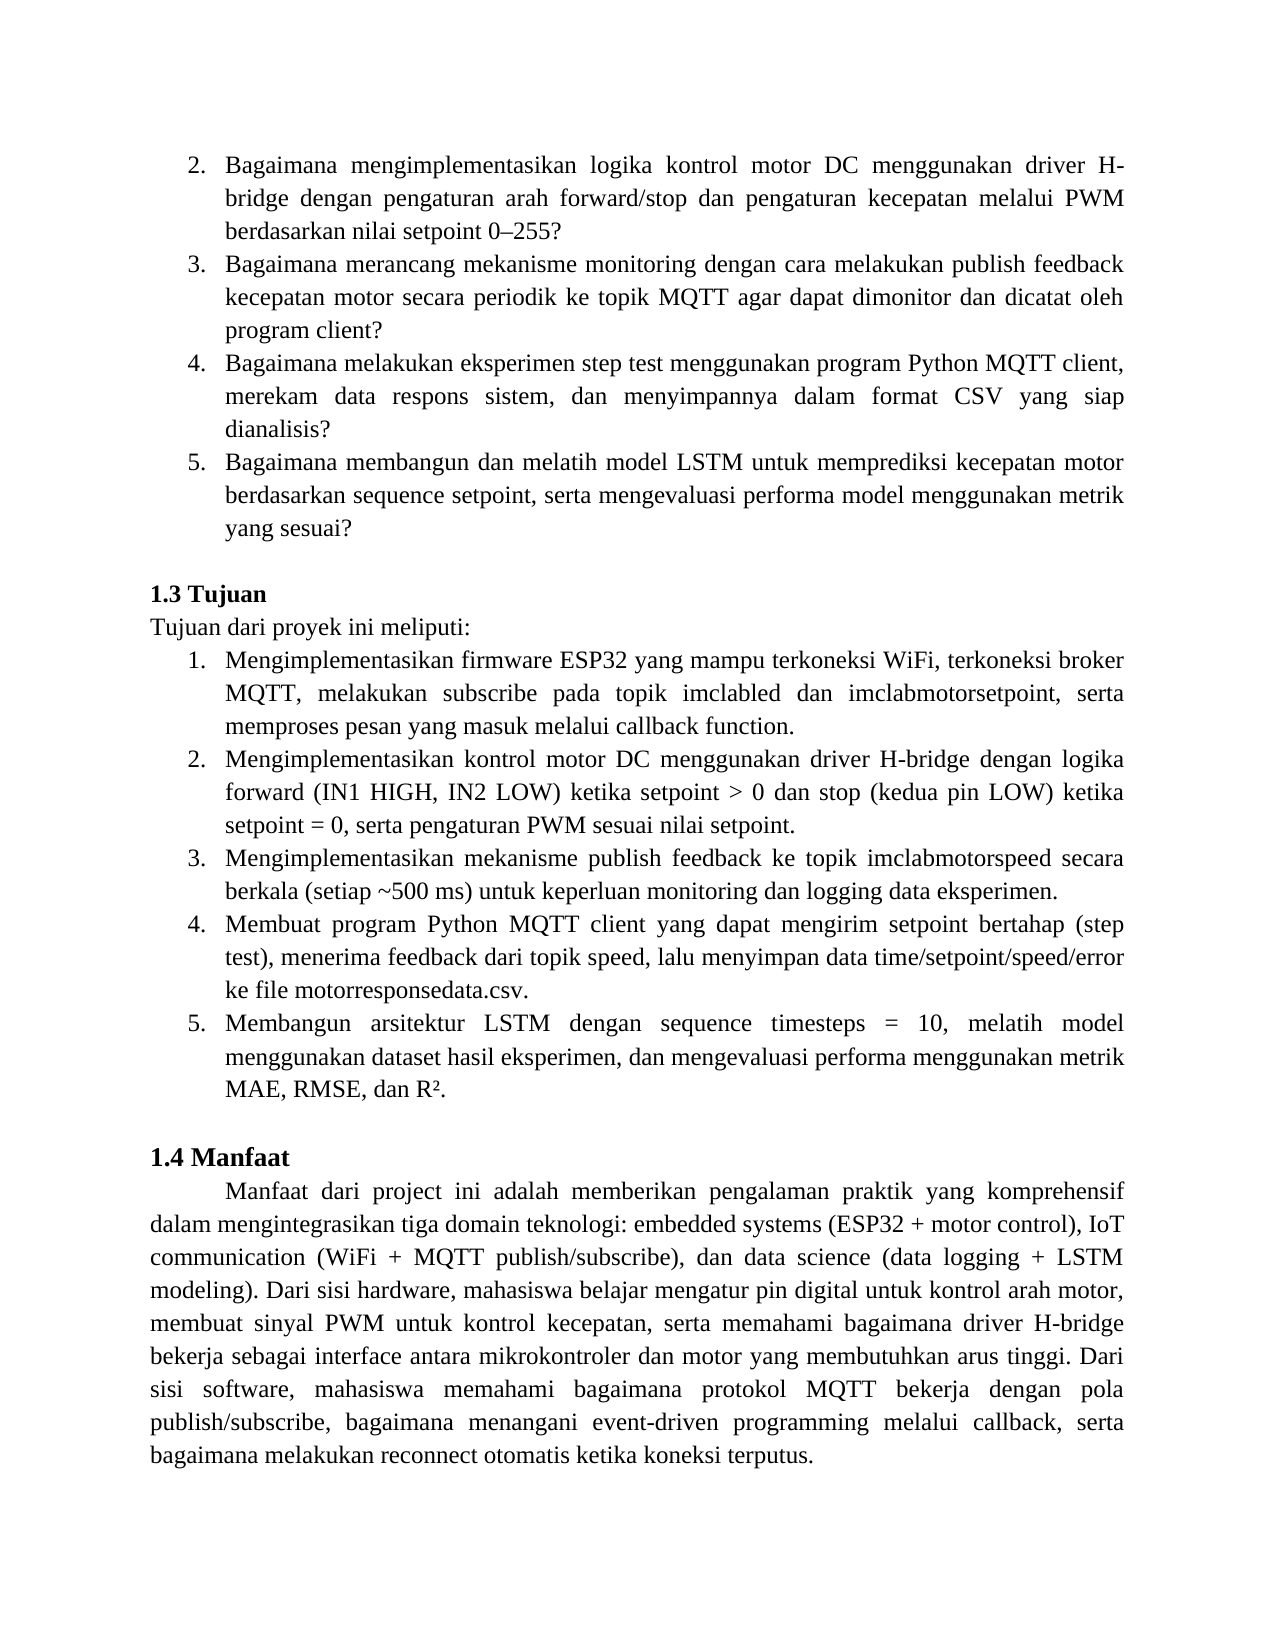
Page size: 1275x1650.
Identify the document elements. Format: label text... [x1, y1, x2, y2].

text Manfaat dari project ini adalah memberikan pengalaman praktik yang komprehensif dalam mengintegrasikan tiga domain teknologi: embedded systems (ESP32 + motor control), IoT communication (WiFi + MQTT publish/subscribe), dan data science (data logging + LSTM modeling). Dari sisi hardware, mahasiswa belajar mengatur pin digital untuk kontrol arah motor, membuat sinyal PWM untuk kontrol kecepatan, serta memahami bagaimana driver H-bridge bekerja sebagai interface antara mikrokontroler dan motor yang membutuhkan arus tinggi. Dari sisi software, mahasiswa memahami bagaimana protokol MQTT bekerja dengan pola publish/subscribe, bagaimana menangani event-driven programming melalui callback, serta bagaimana melakukan reconnect otomatis ketika koneksi terputus. [150, 1176, 1125, 1469]
list Bagaimana membangun dan melatih model LSTM untuk memprediksi kecepatan motor berdasarkan sequence setpoint, serta mengevaluasi performa model menggunakan metrik yang sesuai? [187, 447, 1125, 542]
text 1.4 Manfaat [150, 1141, 1125, 1172]
list Mengimplementasikan firmware ESP32 yang mampu terkoneksi WiFi, terkoneksi broker MQTT, melakukan subscribe pada topik imclabled dan imclabmotorsetpoint, serta memproses pesan yang masuk melalui callback function. [187, 645, 1125, 740]
list ​Mengimplementasikan mekanisme publish feedback ke topik imclabmotorspeed secara berkala (setiap ~500 ms) untuk keperluan monitoring dan logging data eksperimen. [187, 843, 1125, 905]
list Bagaimana melakukan eksperimen step test menggunakan program Python MQTT client, merekam data respons sistem, dan menyimpannya dalam format CSV yang siap dianalisis? [187, 348, 1125, 443]
list Bagaimana merancang mekanisme monitoring dengan cara melakukan publish feedback kecepatan motor secara periodik ke topik MQTT agar dapat dimonitor dan dicatat oleh program client? [187, 249, 1125, 344]
list ​Membuat program Python MQTT client yang dapat mengirim setpoint bertahap (step test), menerima feedback dari topik speed, lalu menyimpan data time/setpoint/speed/error ke file motorresponsedata.csv. [187, 909, 1125, 1004]
list ​Mengimplementasikan kontrol motor DC menggunakan driver H-bridge dengan logika forward (IN1 HIGH, IN2 LOW) ketika setpoint > 0 dan stop (kedua pin LOW) ketika setpoint = 0, serta pengaturan PWM sesuai nilai setpoint. [187, 744, 1125, 839]
text Tujuan dari proyek ini meliputi: [150, 612, 1125, 641]
text 1.3 Tujuan [150, 579, 1125, 608]
list ​Membangun arsitektur LSTM dengan sequence timesteps = 10, melatih model menggunakan dataset hasil eksperimen, dan mengevaluasi performa menggunakan metrik MAE, RMSE, dan R². [187, 1008, 1125, 1103]
list Bagaimana mengimplementasikan logika kontrol motor DC menggunakan driver H-bridge dengan pengaturan arah forward/stop dan pengaturan kecepatan melalui PWM berdasarkan nilai setpoint 0–255? [187, 150, 1125, 245]
